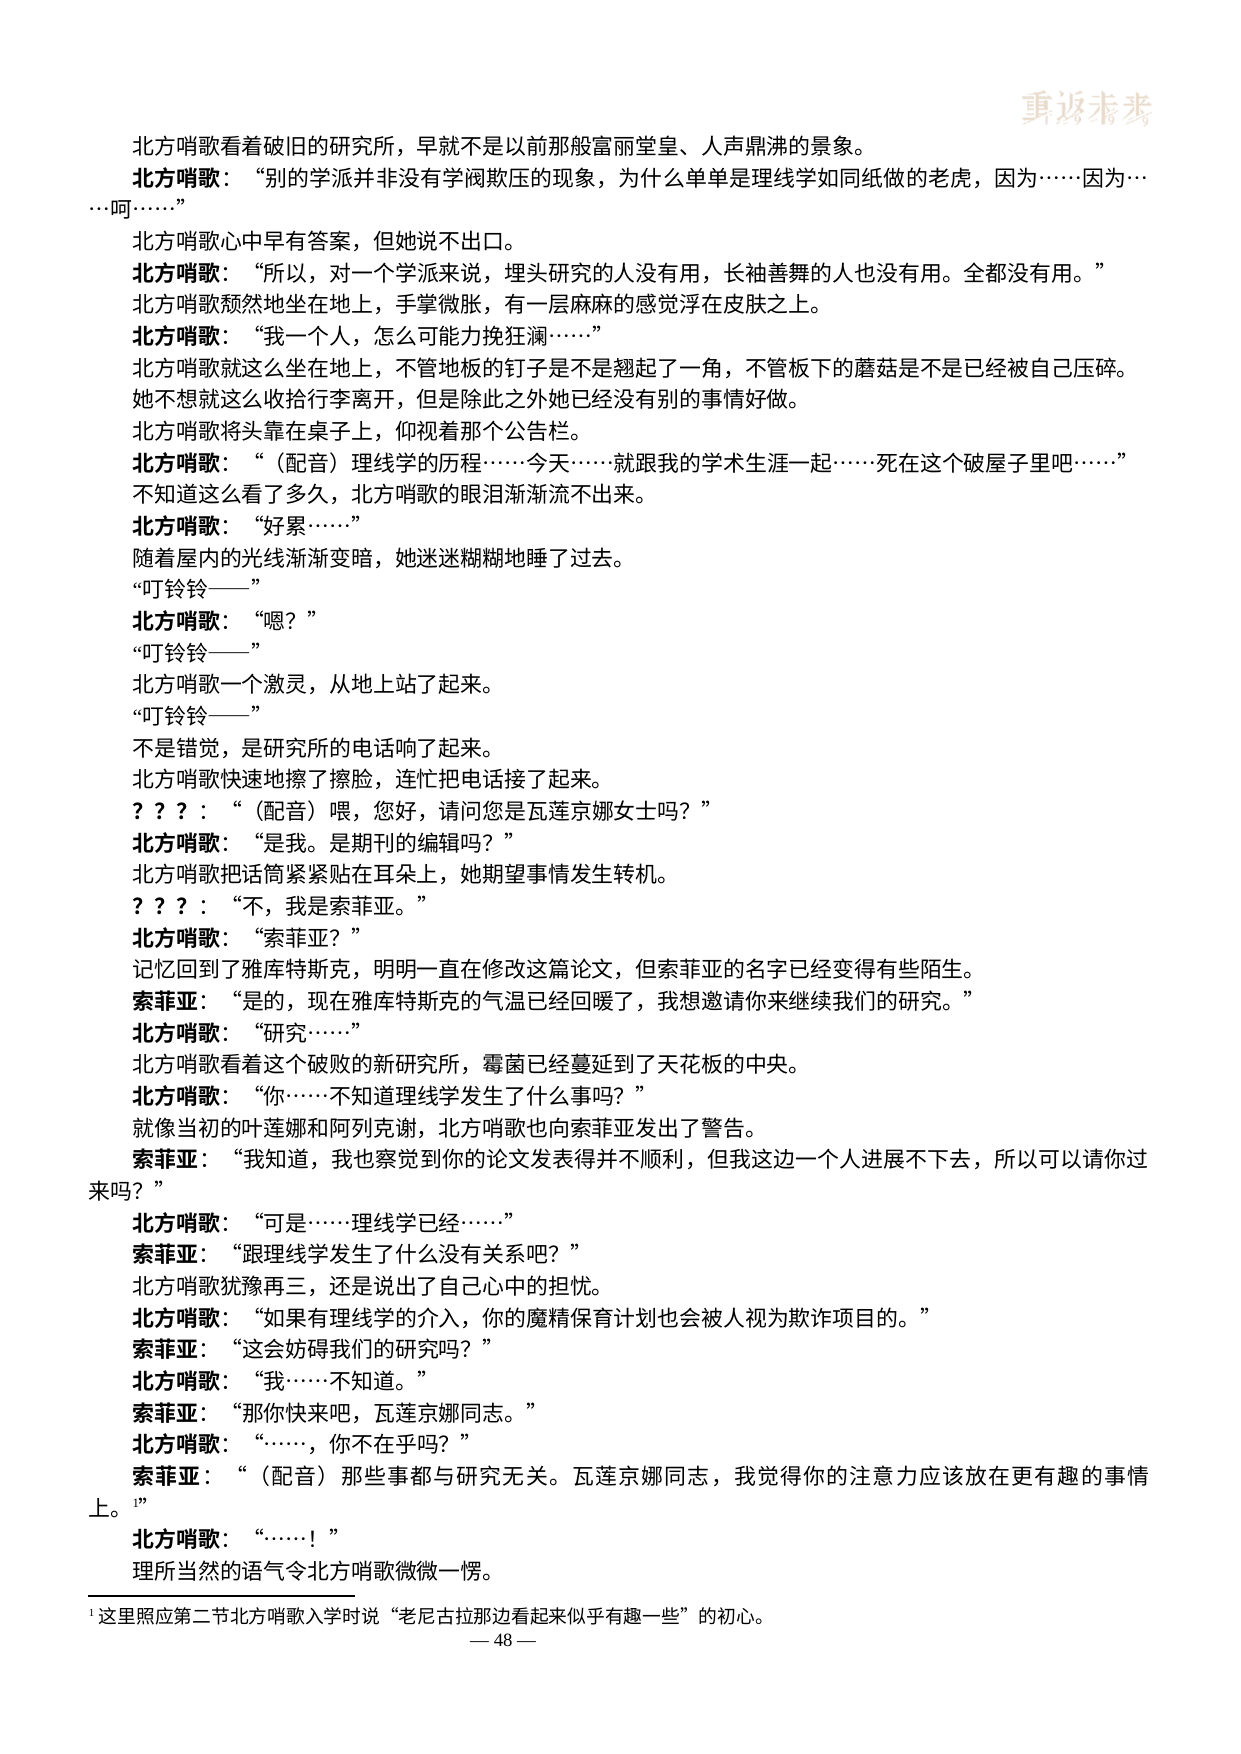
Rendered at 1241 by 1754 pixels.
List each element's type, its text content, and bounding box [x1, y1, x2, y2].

text 北方哨歌：“我……不知道。” [88, 1364, 1152, 1396]
text “叮铃铃——” [88, 699, 1152, 731]
text 北方哨歌犹豫再三，还是说出了自己心中的担忧。 [88, 1269, 1152, 1301]
text 北方哨歌：“索菲亚？” [88, 921, 1152, 952]
text 理所当然的语气令北方哨歌微微一愣。 [88, 1554, 1152, 1586]
text 北方哨歌：“……，你不在乎吗？” [88, 1427, 1152, 1459]
text 索菲亚：“我知道，我也察觉到你的论文发表得并不顺利，但我这边一个人进展不下去，所以可以请你过来吗？” [88, 1142, 1152, 1206]
text ？？？：“（配音）喂，您好，请问您是瓦莲京娜女士吗？” [88, 794, 1152, 826]
text 北方哨歌颓然地坐在地上，手掌微胀，有一层麻麻的感觉浮在皮肤之上。 [88, 287, 1152, 319]
text 就像当初的叶莲娜和阿列克谢，北方哨歌也向索菲亚发出了警告。 [88, 1111, 1152, 1142]
text 北方哨歌：“我一个人，怎么可能力挽狂澜……” [88, 319, 1152, 351]
text 北方哨歌：“（配音）理线学的历程……今天……就跟我的学术生涯一起……死在这个破屋子里吧……” [88, 446, 1152, 477]
text 她不想就这么收拾行李离开，但是除此之外她已经没有别的事情好做。 [88, 382, 1152, 414]
text 北方哨歌就这么坐在地上，不管地板的钉子是不是翘起了一角，不管板下的蘑菇是不是已经被自己压碎。 [88, 351, 1152, 382]
text 北方哨歌把话筒紧紧贴在耳朵上，她期望事情发生转机。 [88, 857, 1152, 889]
text 索菲亚：“（配音）那些事都与研究无关。瓦莲京娜同志，我觉得你的注意力应该放在更有趣的事情上。” [88, 1459, 1152, 1522]
text 北方哨歌将头靠在桌子上，仰视着那个公告栏。 [88, 414, 1152, 446]
text 北方哨歌：“别的学派并非没有学阀欺压的现象，为什么单单是理线学如同纸做的老虎，因为……因为……呵……” [88, 161, 1152, 224]
text 北方哨歌看着破旧的研究所，早就不是以前那般富丽堂皇、人声鼎沸的景象。 [88, 129, 1152, 161]
text 北方哨歌快速地擦了擦脸，连忙把电话接了起来。 [88, 762, 1152, 794]
text 记忆回到了雅库特斯克，明明一直在修改这篇论文，但索菲亚的名字已经变得有些陌生。 [88, 952, 1152, 984]
text 索菲亚：“那你快来吧，瓦莲京娜同志。” [88, 1396, 1152, 1427]
text 索菲亚：“这会妨碍我们的研究吗？” [88, 1332, 1152, 1364]
text 不知道这么看了多久，北方哨歌的眼泪渐渐流不出来。 [88, 477, 1152, 509]
text ？？？：“不，我是索菲亚。” [88, 889, 1152, 921]
text 不是错觉，是研究所的电话响了起来。 [88, 731, 1152, 762]
text 北方哨歌：“研究……” [88, 1016, 1152, 1047]
text 北方哨歌心中早有答案，但她说不出口。 [88, 224, 1152, 256]
text “叮铃铃——” [88, 572, 1152, 604]
text 北方哨歌：“所以，对一个学派来说，埋头研究的人没有用，长袖善舞的人也没有用。全都没有用。” [88, 256, 1152, 287]
text 北方哨歌：“……！” [88, 1522, 1152, 1554]
text 北方哨歌一个激灵，从地上站了起来。 [88, 667, 1152, 699]
text 北方哨歌：“可是……理线学已经……” [88, 1206, 1152, 1237]
text 北方哨歌：“如果有理线学的介入，你的魔精保育计划也会被人视为欺诈项目的。” [88, 1301, 1152, 1332]
text “叮铃铃——” [88, 636, 1152, 667]
text 北方哨歌看着这个破败的新研究所，霉菌已经蔓延到了天花板的中央。 [88, 1047, 1152, 1079]
text 北方哨歌：“是我。是期刊的编辑吗？” [88, 826, 1152, 857]
picture [1022, 90, 1152, 127]
text 索菲亚：“是的，现在雅库特斯克的气温已经回暖了，我想邀请你来继续我们的研究。” [88, 984, 1152, 1016]
text 北方哨歌：“好累……” [88, 509, 1152, 541]
text 索菲亚：“跟理线学发生了什么没有关系吧？” [88, 1237, 1152, 1269]
text 随着屋内的光线渐渐变暗，她迷迷糊糊地睡了过去。 [88, 541, 1152, 572]
text 北方哨歌：“嗯？” [88, 604, 1152, 636]
text 北方哨歌：“你……不知道理线学发生了什么事吗？” [88, 1079, 1152, 1111]
